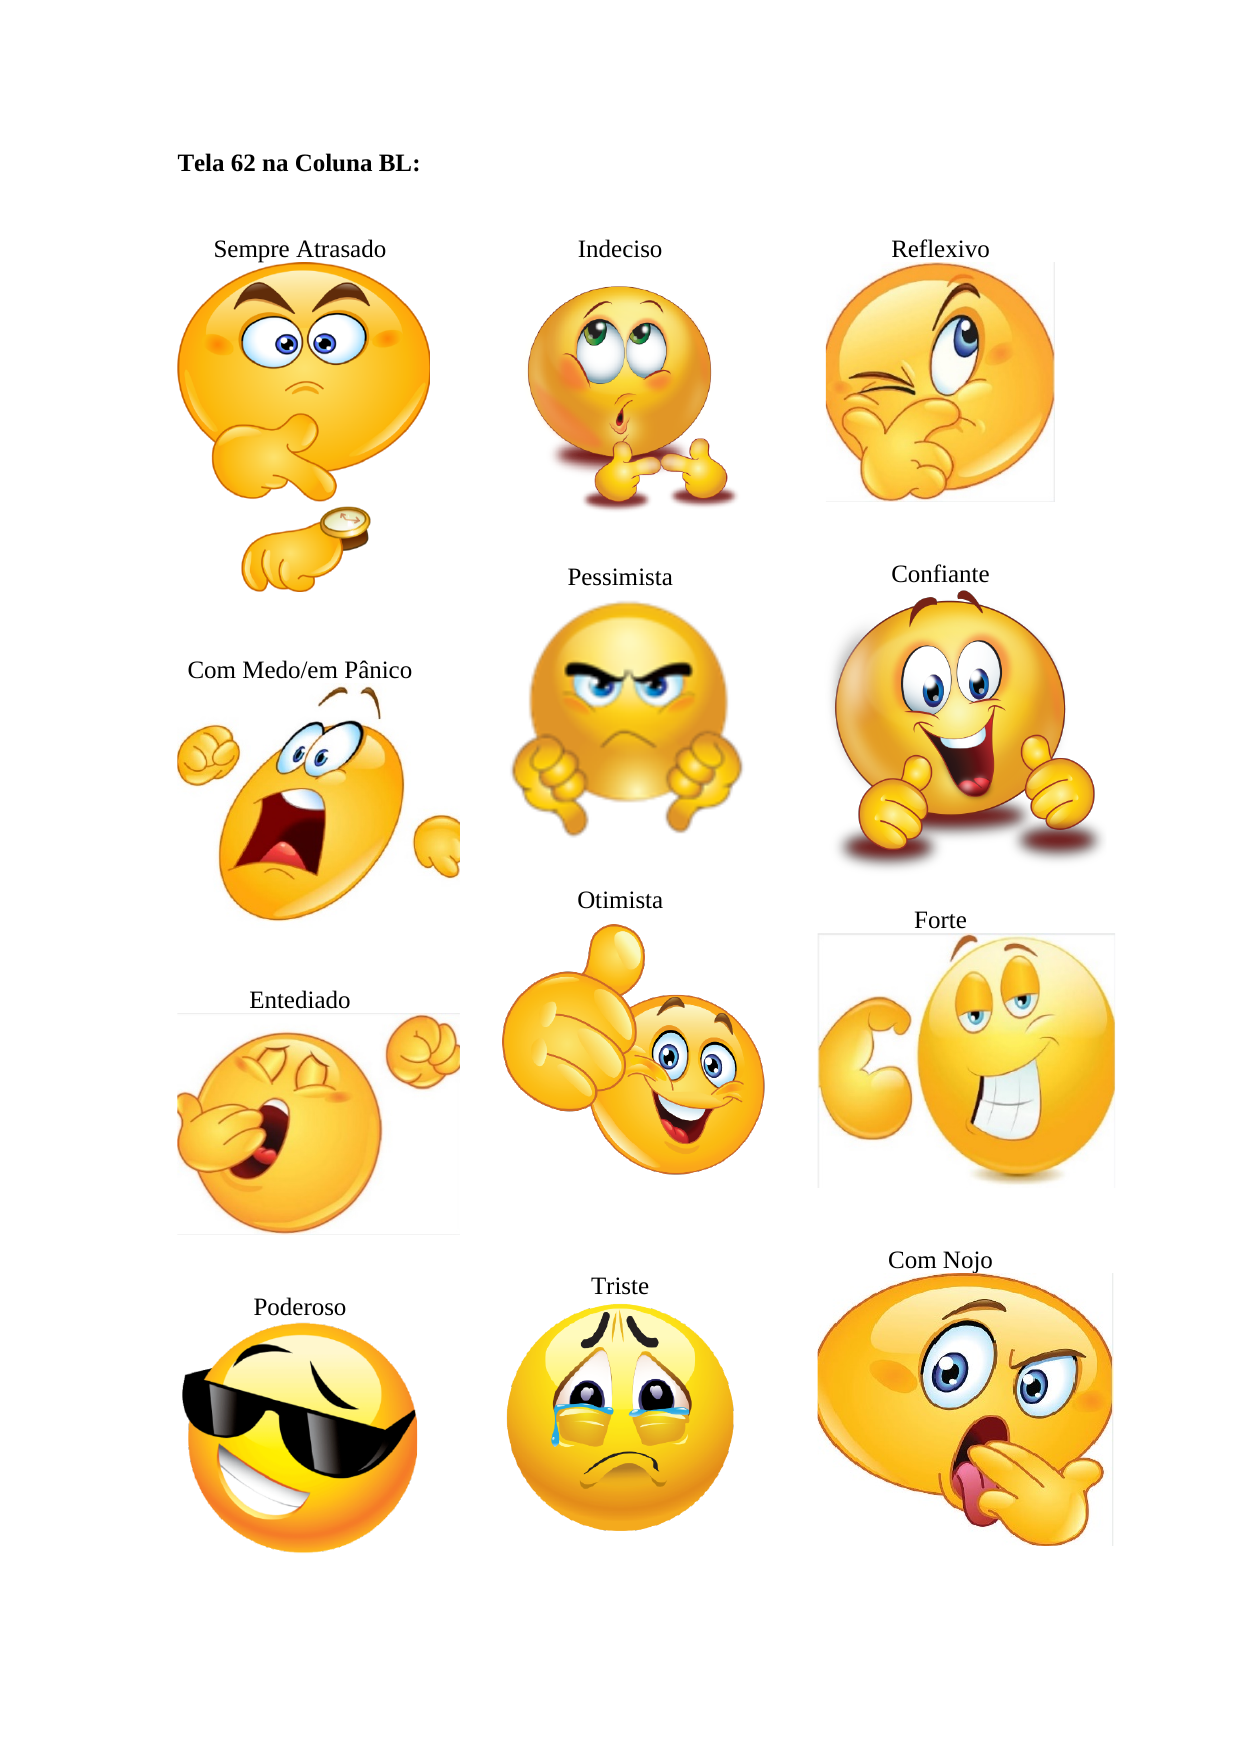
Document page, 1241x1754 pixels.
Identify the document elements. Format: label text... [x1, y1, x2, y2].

text Poderoso [177, 1292, 422, 1321]
text Indeciso [497, 234, 743, 262]
picture [182, 1320, 418, 1556]
text Pessimista [497, 562, 743, 591]
picture [177, 1013, 460, 1235]
text Tela 62 na Coluna BL: [177, 148, 1063, 176]
picture [497, 262, 769, 534]
picture [177, 262, 430, 592]
text Entediado [177, 985, 422, 1013]
text Reflexivo [818, 234, 1063, 263]
picture [817, 933, 1116, 1188]
picture [817, 1273, 1114, 1546]
text Otimista [497, 885, 743, 913]
text Com Medo/em Pânico [177, 655, 422, 683]
picture [817, 588, 1107, 877]
text Sempre Atrasado [177, 234, 422, 262]
text Forte [818, 905, 1063, 933]
picture [497, 591, 759, 857]
picture [502, 1299, 738, 1535]
picture [177, 683, 460, 928]
picture [825, 262, 1055, 502]
text Confiante [818, 559, 1063, 588]
picture [497, 913, 769, 1185]
text Com Nojo [818, 1245, 1063, 1273]
